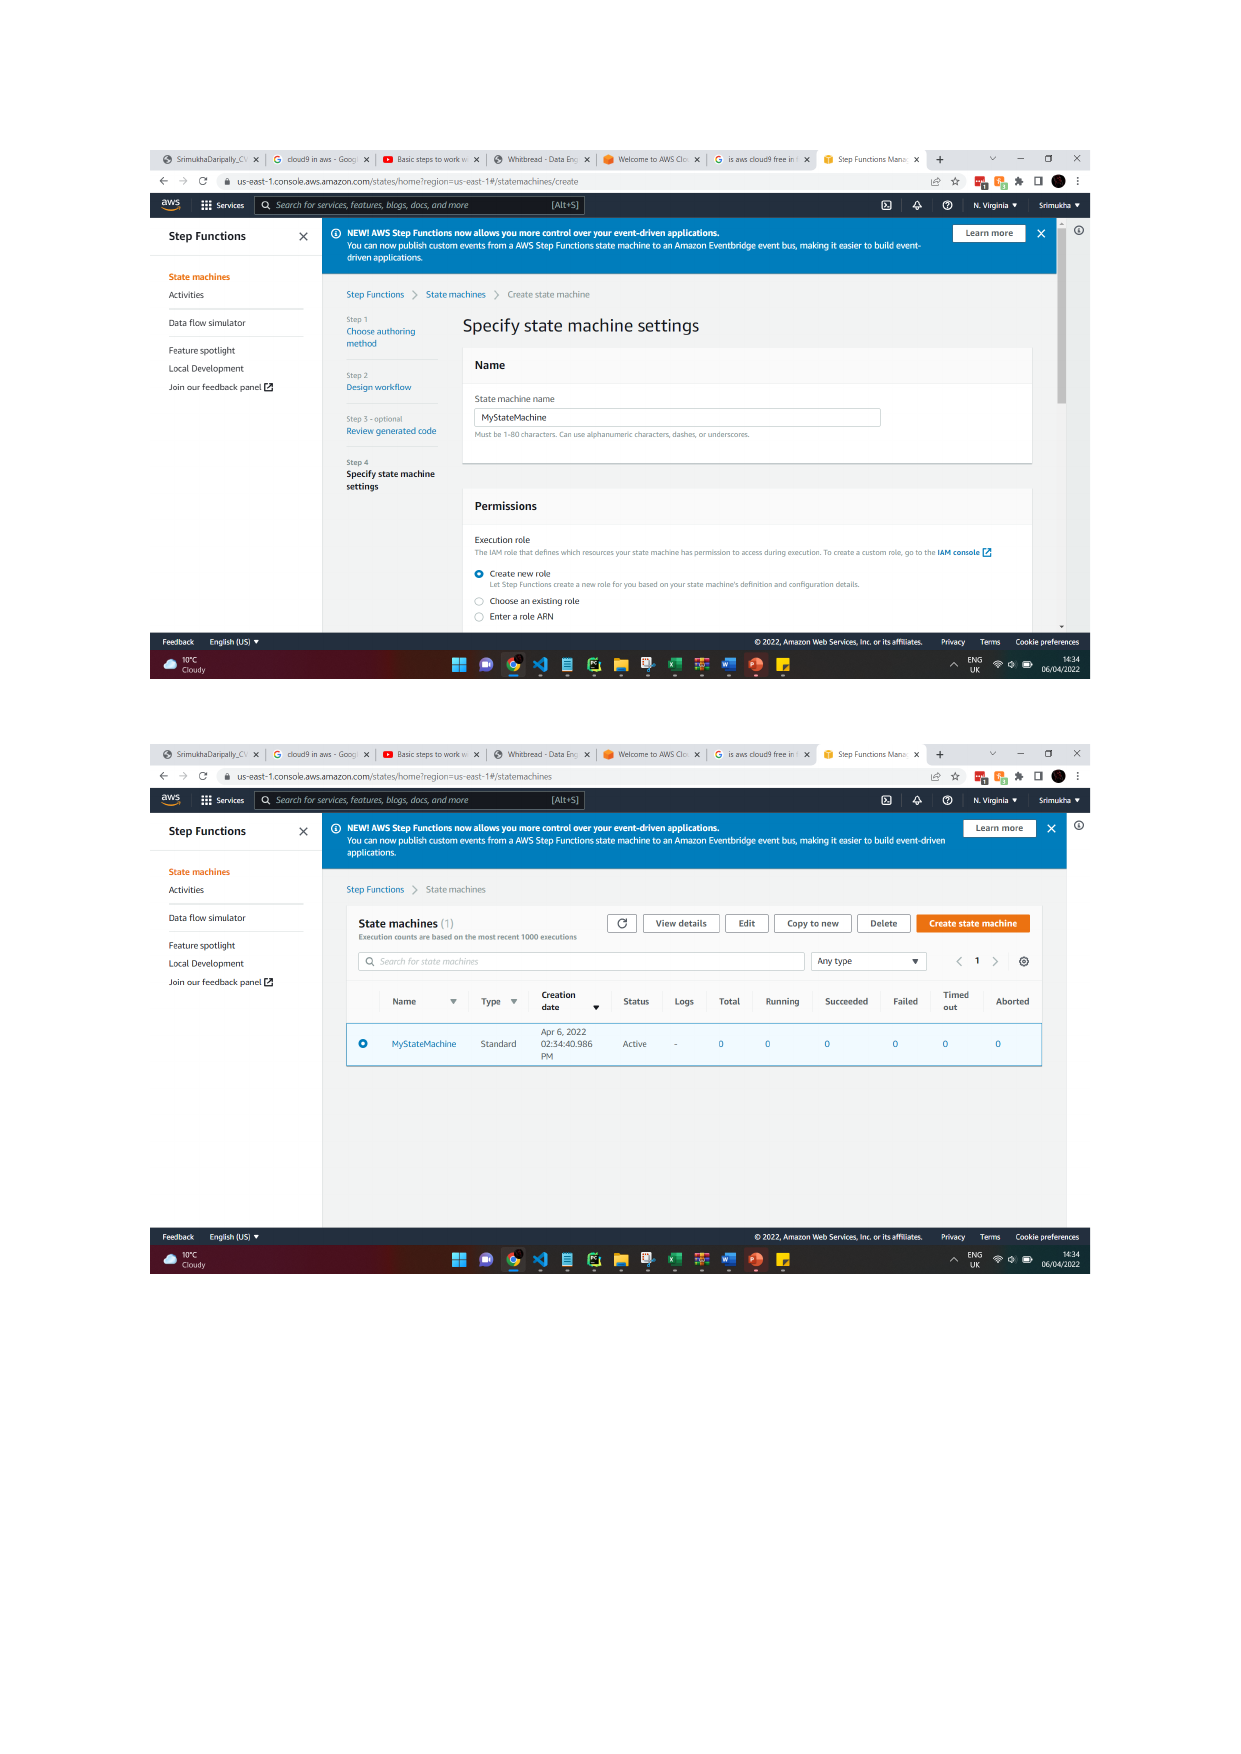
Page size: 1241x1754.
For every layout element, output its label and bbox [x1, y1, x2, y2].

picture [150, 150, 1091, 679]
picture [150, 744, 1091, 1274]
